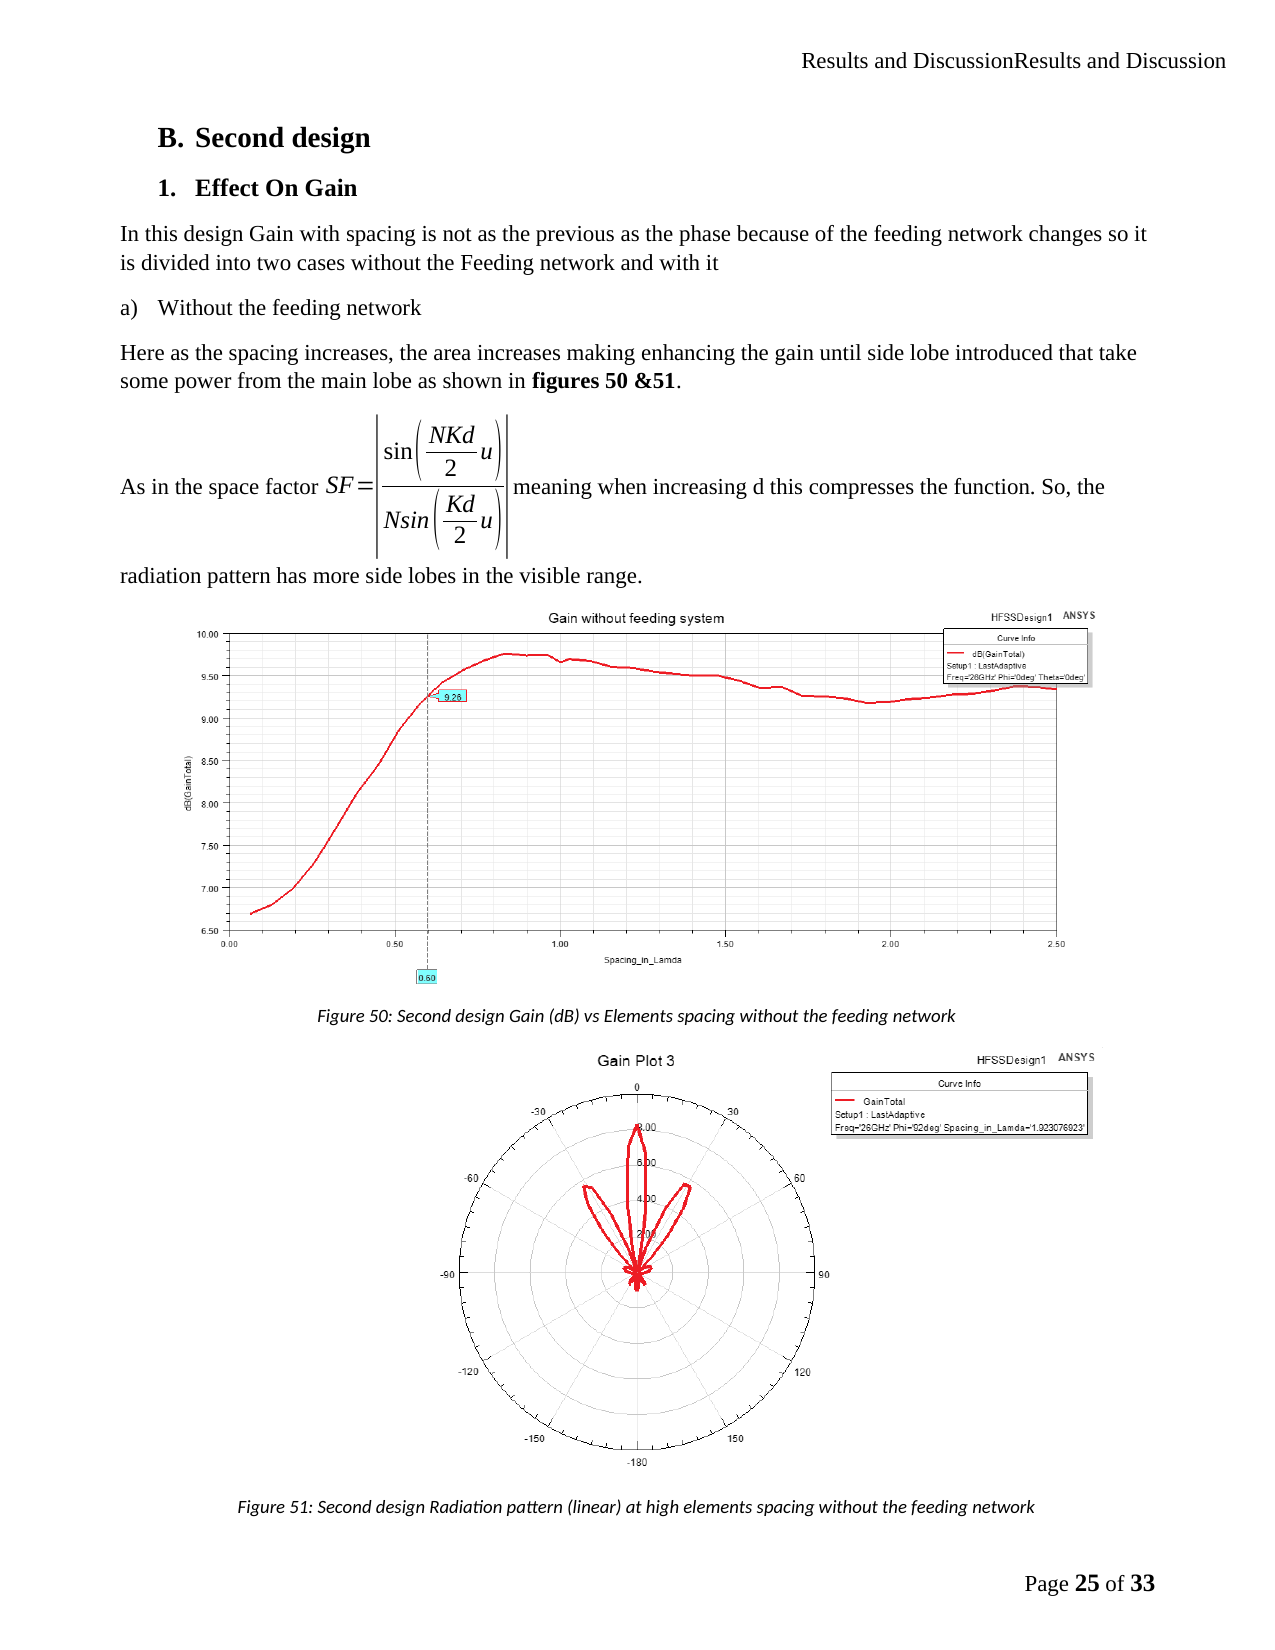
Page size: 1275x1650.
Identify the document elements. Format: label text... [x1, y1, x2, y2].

picture [172, 607, 1103, 986]
subtitle Effect On Gain [157, 173, 1155, 202]
picture [172, 1047, 1103, 1477]
text Figure 51: Second design Radiation pattern (linear) at high elements spacing without the feeding network [120, 1495, 1155, 1518]
text In this design Gain with spacing is not as the previous as the phase because of the feeding network changes so it is divided into two cases without the Feeding network and with it [120, 221, 1155, 275]
text Here as the spacing increases, the area increases making enhancing the gain until side lobe introduced that take some power from the main lobe as shown in figures 50 &51. [120, 339, 1155, 394]
list Without the feeding network [120, 294, 1155, 320]
subtitle Second design [157, 120, 1155, 153]
text Figure 50: Second design Gain (dB) vs Elements spacing without the feeding network [120, 1004, 1155, 1027]
text As in the space factor meaning when increasing d this compresses the function. So, the radiation pattern has more side lobes in the visible range. [120, 413, 1155, 588]
